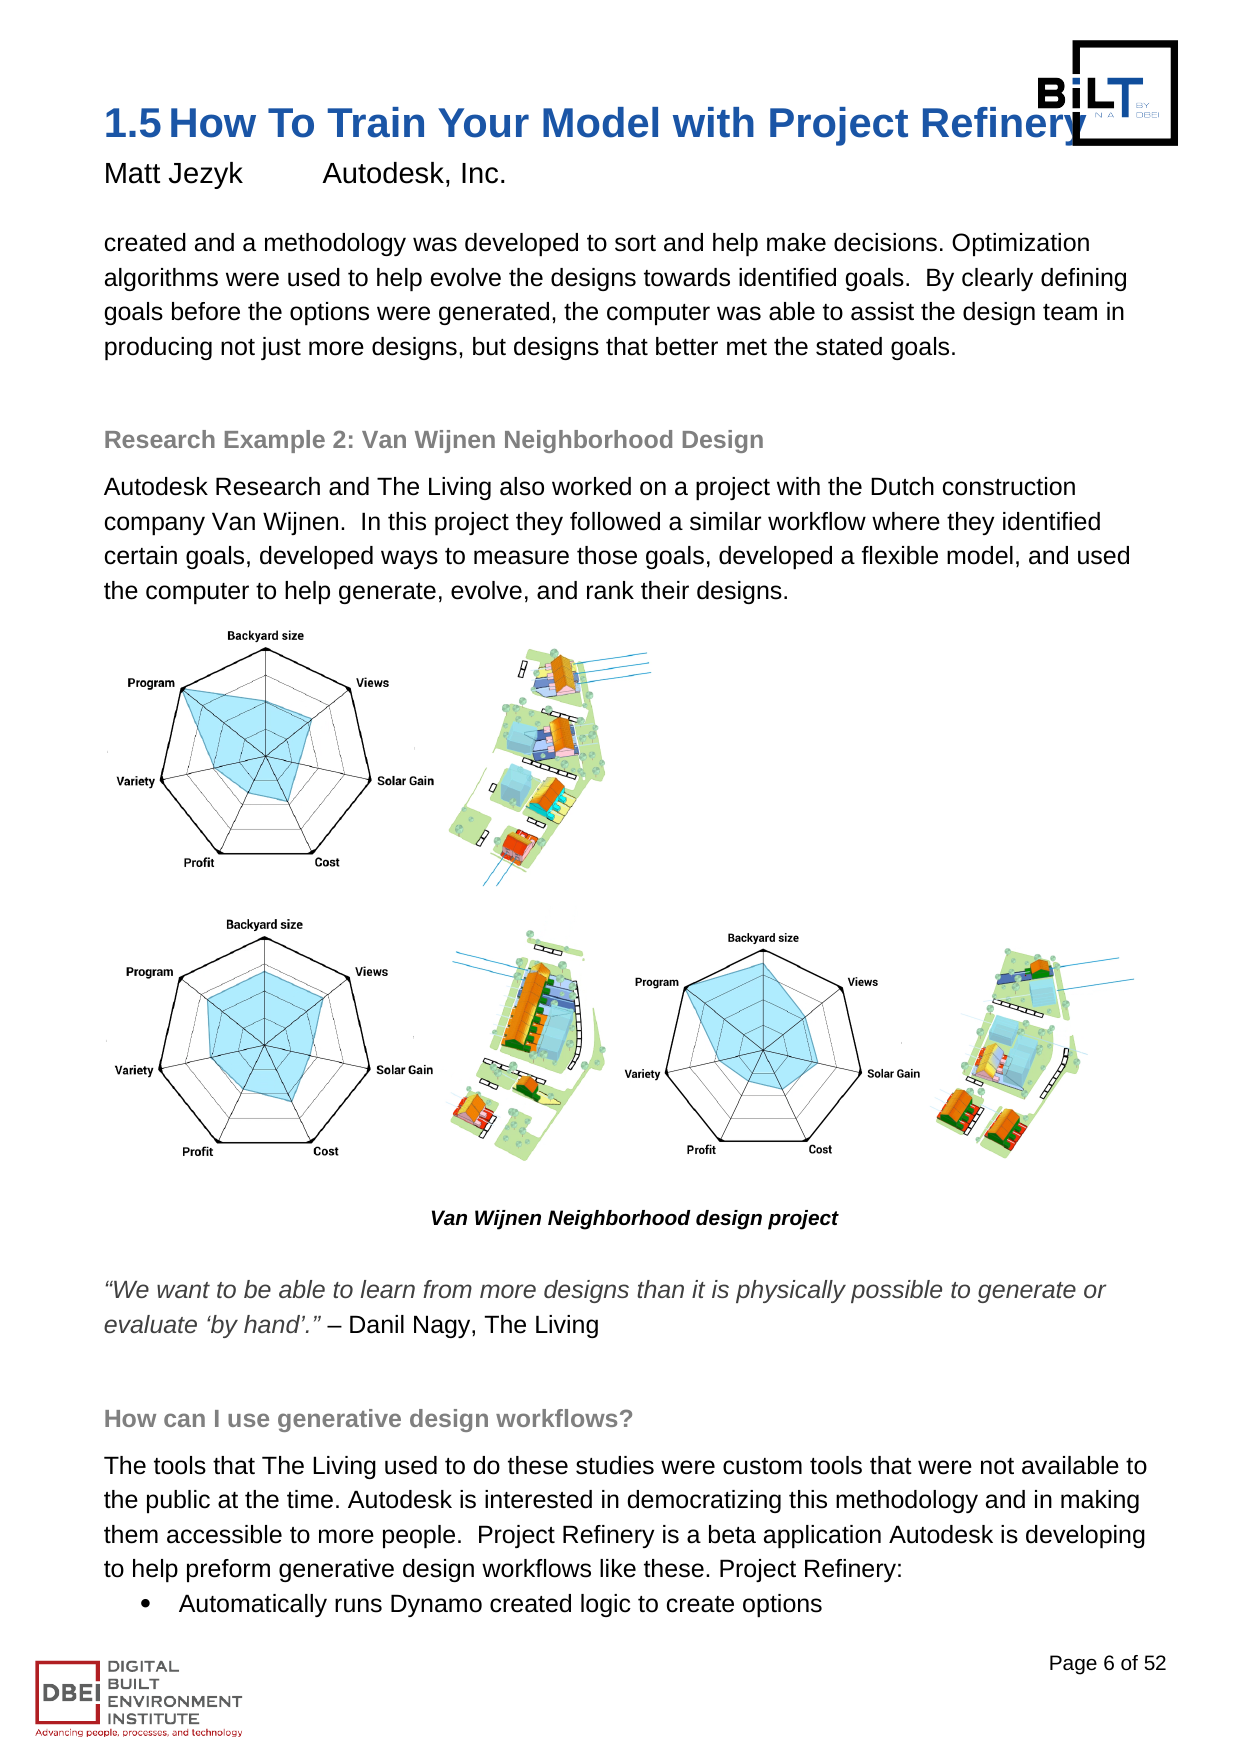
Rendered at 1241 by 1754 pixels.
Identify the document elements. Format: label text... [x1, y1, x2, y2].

picture [621, 922, 1138, 1191]
text Autodesk Research and The Living also worked on a project with the Dutch construction company Van Wijnen. In this project they followed a similar workflow where they identified certain goals, developed ways to measure those goals, developed a flexible model, and used the computer to help generate, evolve, and rank their designs. [103, 472, 1167, 604]
text The tools that The Living used to do these studies were custom tools that were not available to the public at the time. Autodesk is interested in democratizing this methodology and in making them accessible to more people. Project Refinery is a beta application Autodesk is developing to help preform generative design workflows like these. Project Refinery: [103, 1451, 1167, 1583]
picture [1031, 31, 1182, 154]
subtitle How can I use generative design workflows? [103, 1404, 1167, 1432]
picture [103, 610, 657, 897]
list Automatically runs Dynamo created logic to create options [141, 1589, 1167, 1617]
picture [103, 901, 616, 1191]
subtitle Research Example 2: Van Wijnen Neighborhood Design [103, 425, 1167, 454]
picture [27, 1652, 243, 1740]
text “We want to be able to learn from more designs than it is physically possible to generate or evaluate ‘by hand’.” – Danil Nagy, The Living [103, 1275, 1167, 1338]
subtitle Van Wijnen Neighborhood design project [103, 1206, 1167, 1230]
